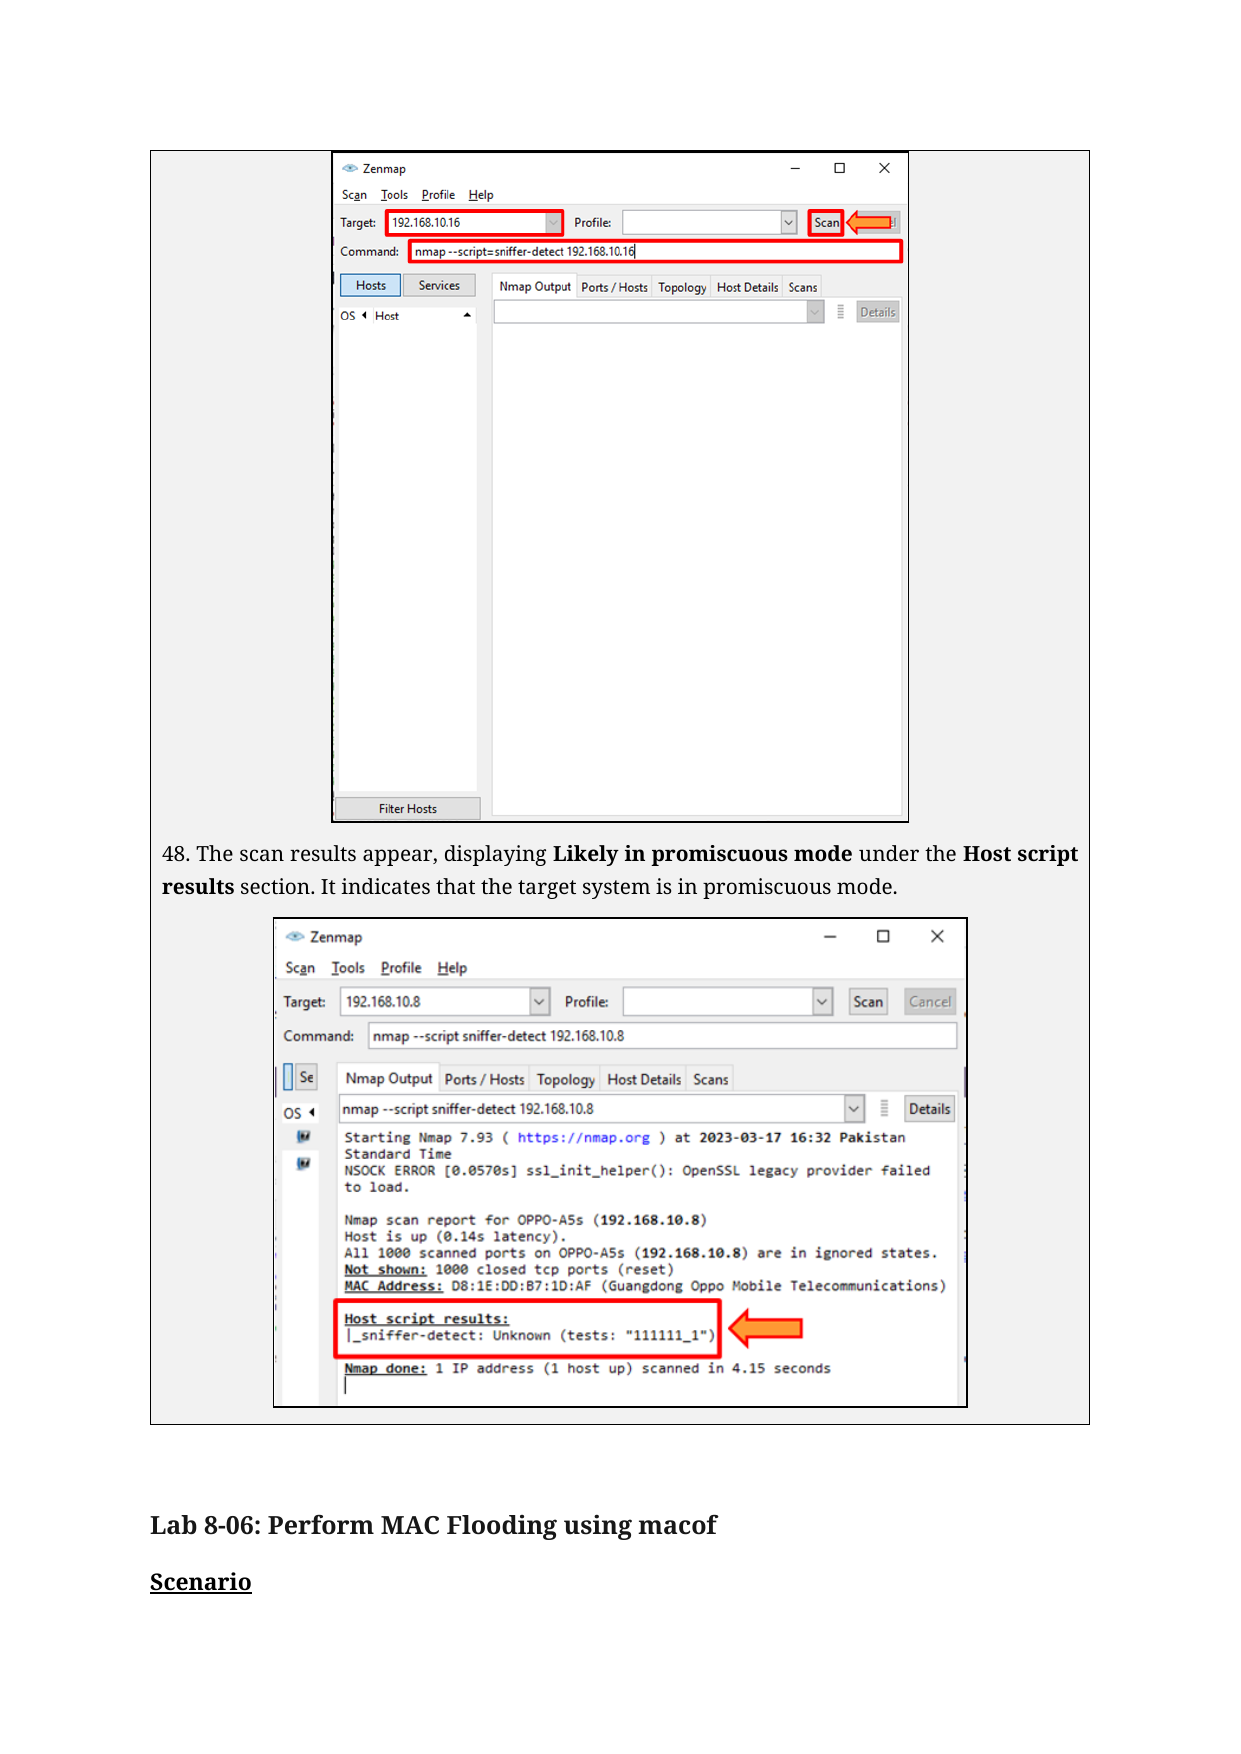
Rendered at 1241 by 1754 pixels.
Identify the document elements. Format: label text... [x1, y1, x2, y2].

picture [333, 153, 908, 821]
picture [274, 919, 966, 1406]
text Lab 8-06: Perform MAC Flooding using macof [150, 1508, 1090, 1542]
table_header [151, 151, 1089, 1424]
text Scenario [150, 1566, 1090, 1597]
